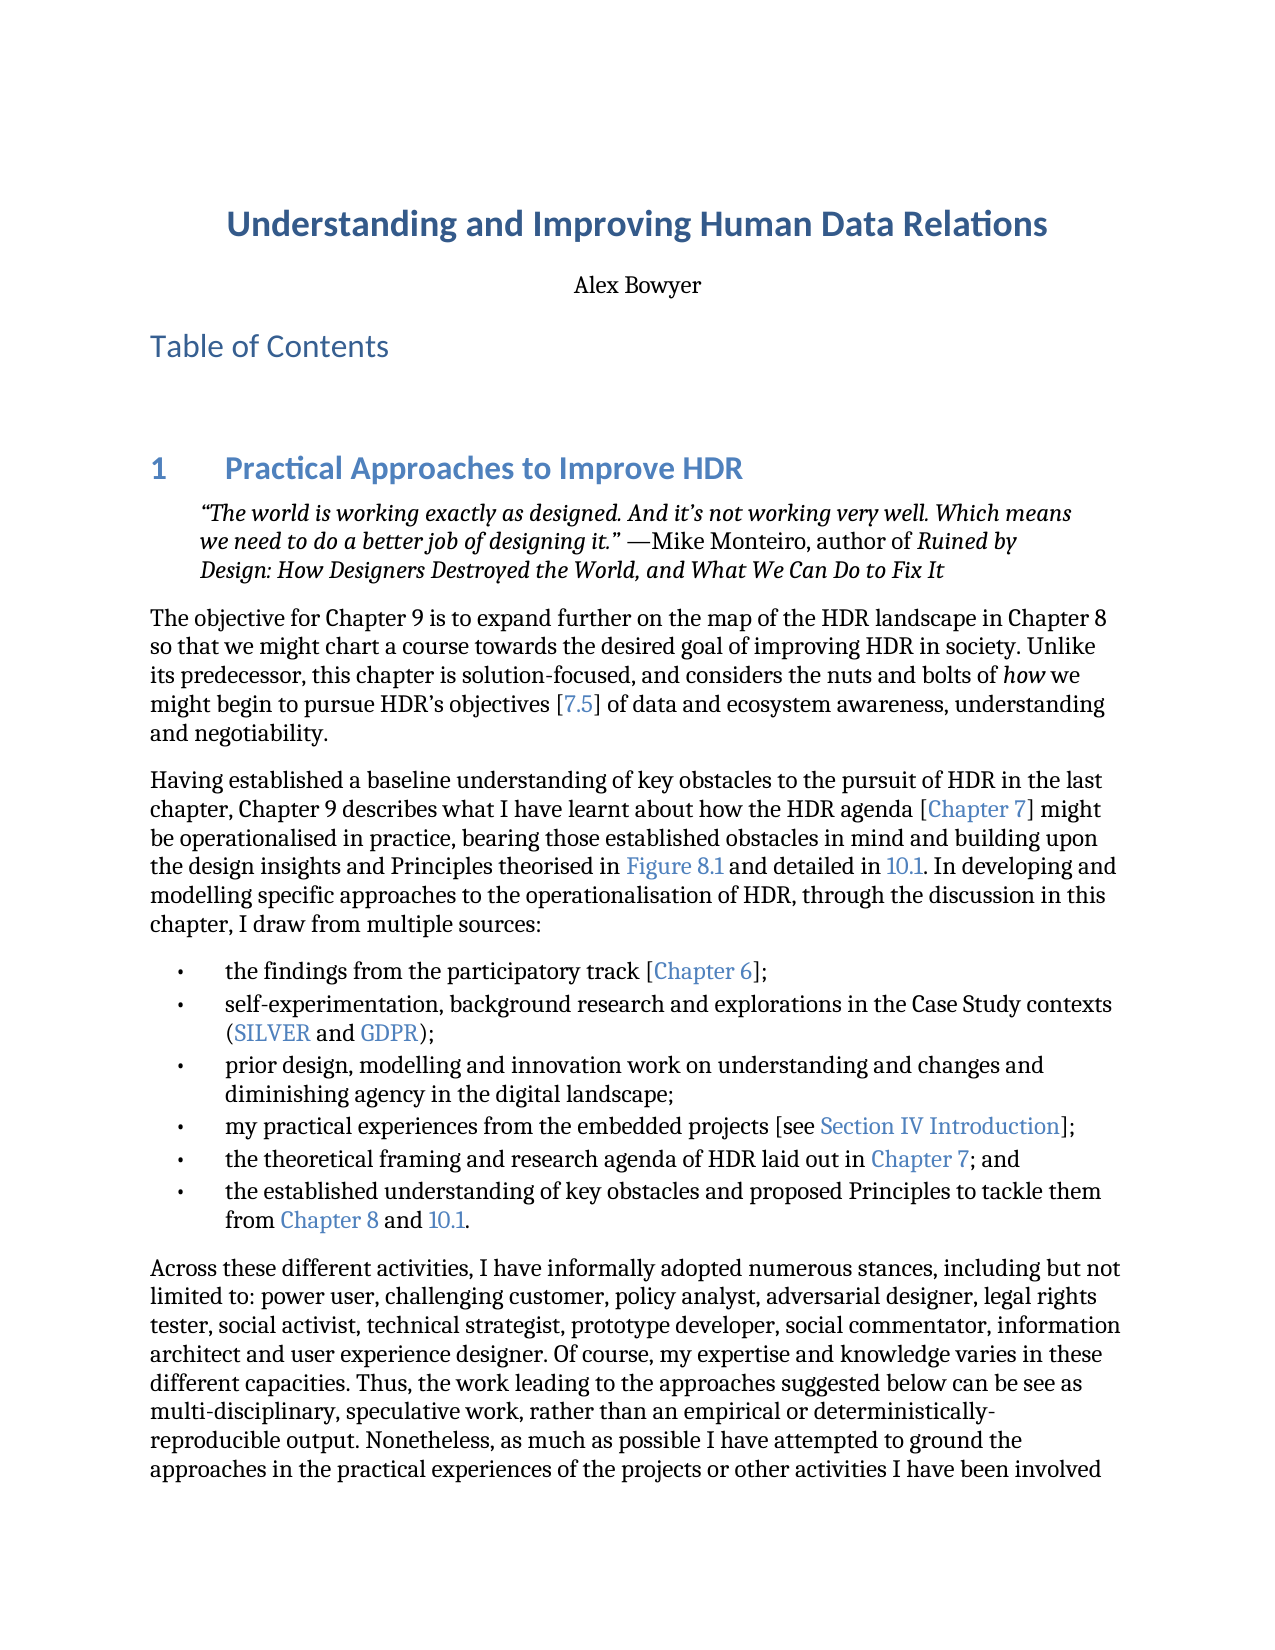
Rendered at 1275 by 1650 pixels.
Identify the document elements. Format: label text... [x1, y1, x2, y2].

title Understanding and Improving Human Data Relations [150, 200, 1125, 246]
list the findings from the participatory track [Chapter 6]; [175, 957, 1125, 986]
text The objective for Chapter 9 is to expand further on the map of the HDR landscape in Chapter 8 so that we might chart a course towards the desired goal of improving HDR in society. Unlike its predecessor, this chapter is solution-focused, and considers the nuts and bolts of how we might begin to pursue HDR’s objectives [7.5] of data and ecosystem awareness, understanding and negotiability. [150, 603, 1125, 747]
text Alex Bowyer [150, 271, 1125, 299]
text “The world is working exactly as designed. And it’s not working very well. Which means we need to do a better job of designing it.” —Mike Monteiro, author of Ruined by Design: How Designers Destroyed the World, and What We Can Do to Fix It [200, 498, 1075, 585]
list the theoretical framing and research agenda of HDR laid out in Chapter 7; and [175, 1145, 1125, 1173]
list the established understanding of key obstacles and proposed Principles to tackle them from Chapter 8 and 10.1. [175, 1177, 1125, 1235]
subtitle 1 Practical Approaches to Improve HDR [150, 447, 1125, 488]
list my practical experiences from the embedded projects [see Section IV Introduction]; [175, 1112, 1125, 1141]
list prior design, modelling and innovation work on understanding and changes and diminishing agency in the digital landscape; [175, 1051, 1125, 1108]
list self-experimentation, background research and explorations in the Case Study contexts (SILVER and GDPR); [175, 990, 1125, 1047]
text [150, 1253, 1125, 1483]
text Having established a baseline understanding of key obstacles to the pursuit of HDR in the last chapter, Chapter 9 describes what I have learnt about how the HDR agenda [Chapter 7] might be operationalised in practice, bearing those established obstacles in mind and building upon the design insights and Principles theorised in Figure 8.1 and detailed in 10.1. In developing and modelling specific approaches to the operationalisation of HDR, through the discussion in this chapter, I draw from multiple sources: [150, 766, 1125, 938]
